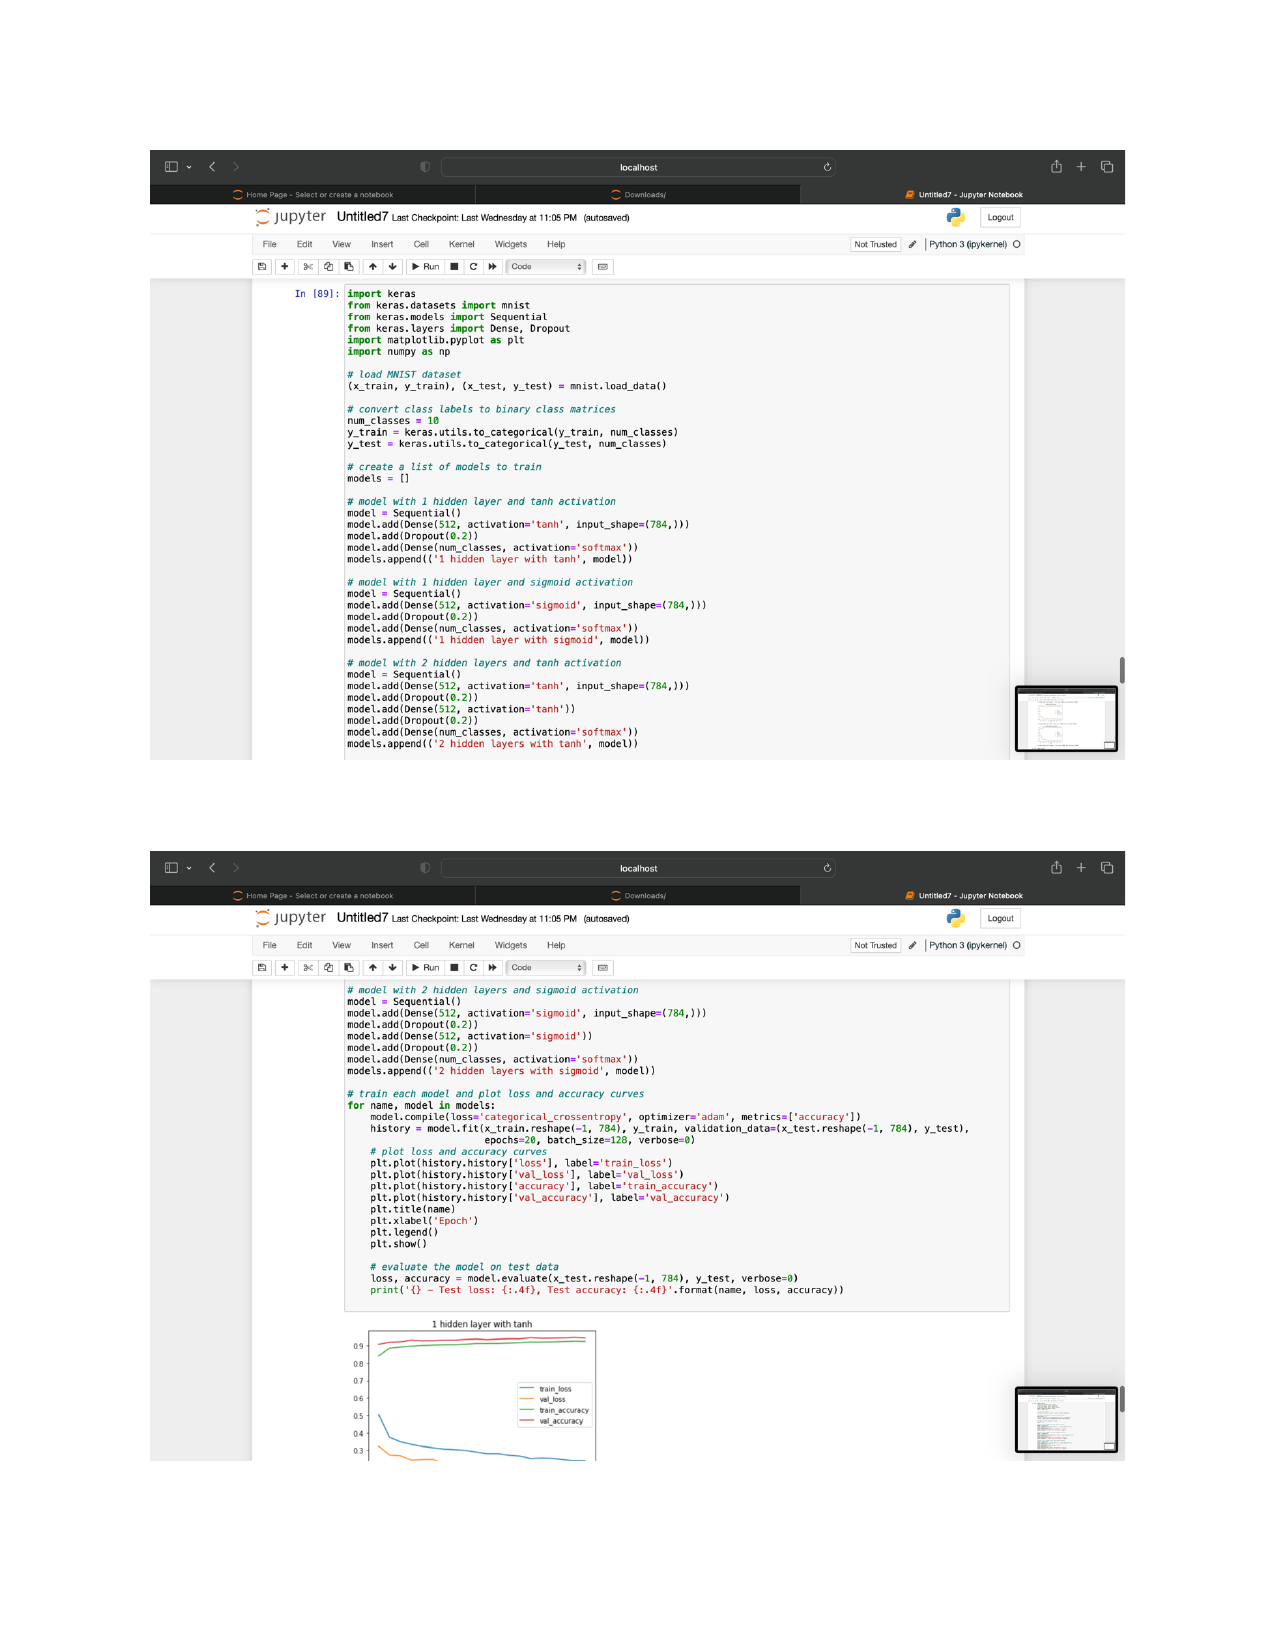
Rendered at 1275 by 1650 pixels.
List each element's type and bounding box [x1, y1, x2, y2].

picture [150, 851, 1125, 1461]
picture [150, 150, 1125, 760]
